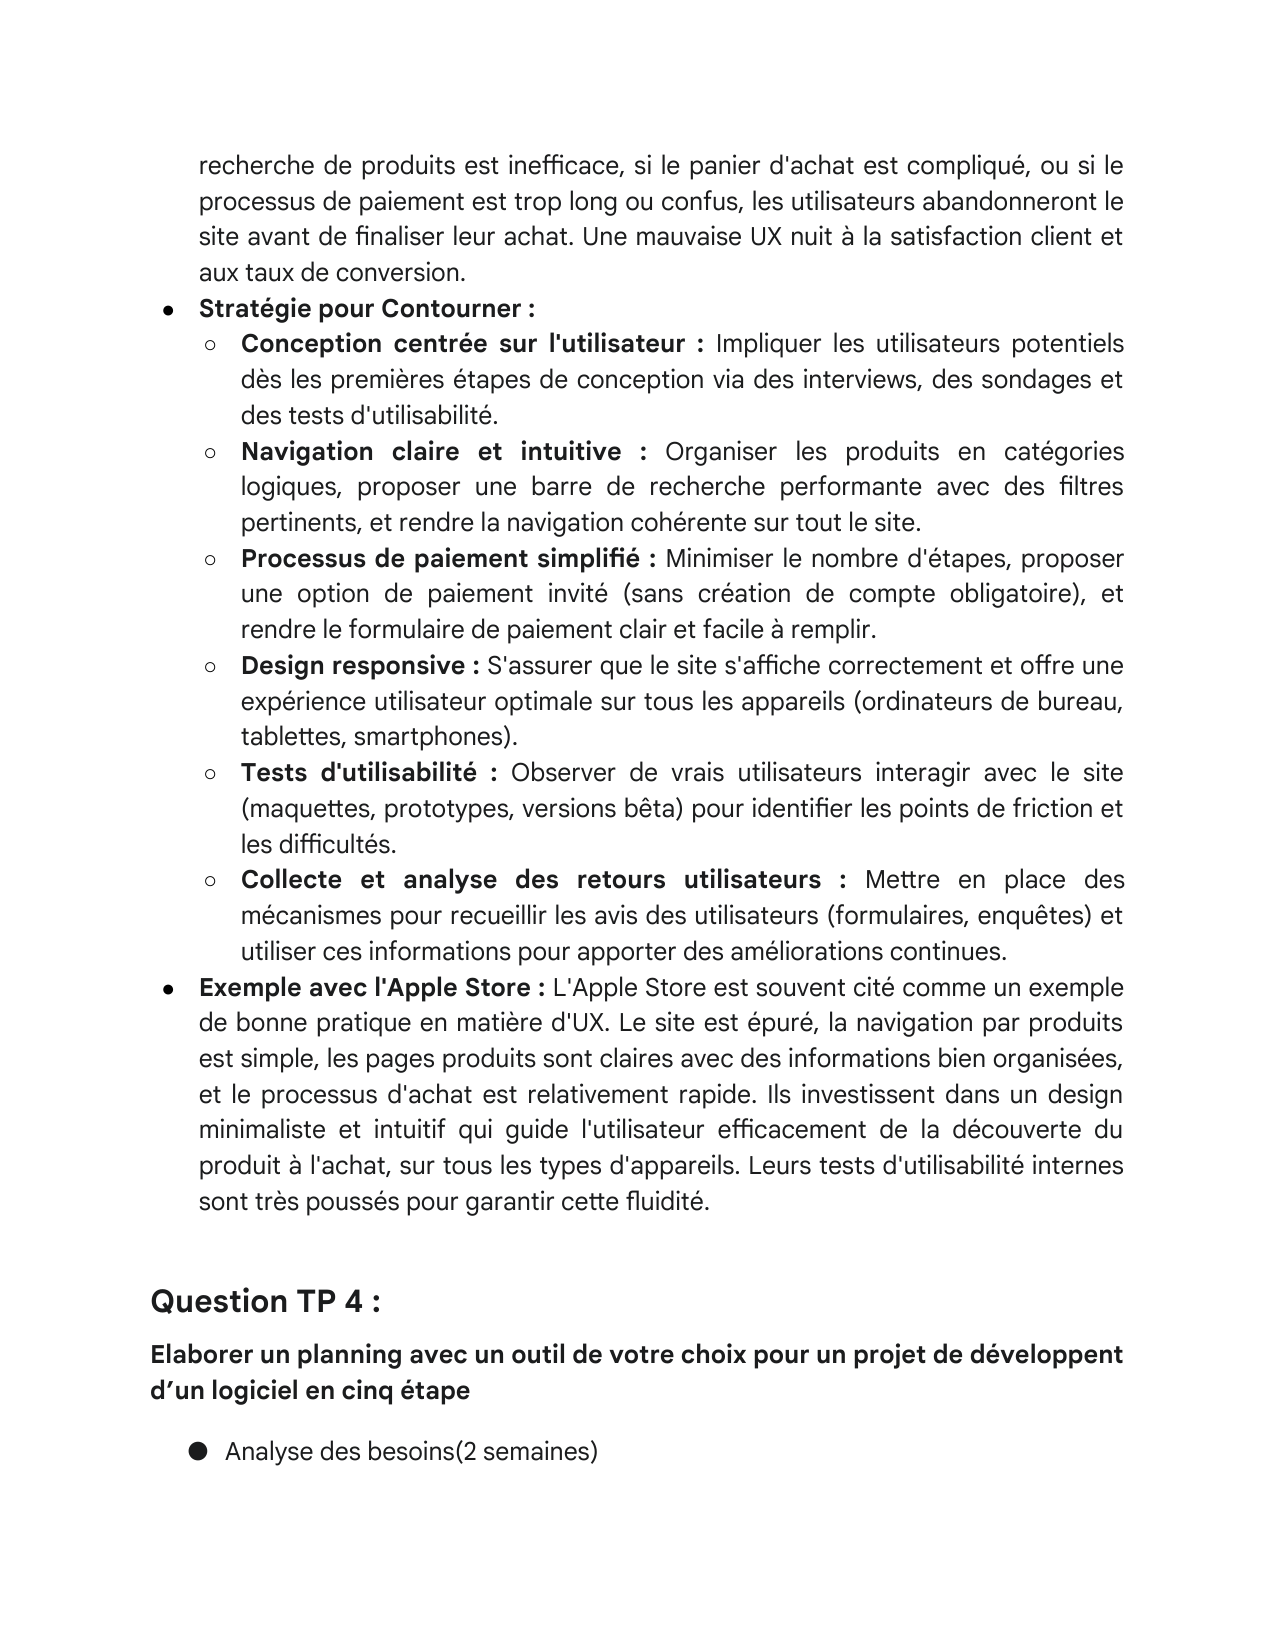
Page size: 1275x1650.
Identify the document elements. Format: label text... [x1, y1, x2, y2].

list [161, 150, 1125, 288]
list Stratégie pour Contourner : [161, 293, 1125, 324]
list Processus de paiement simplifié : Minimiser le nombre d'étapes, proposer une option de paiement invité (sans création de compte obligatoire), et rendre le formulaire de paiement clair et facile à remplir. [203, 543, 1125, 646]
subtitle Question TP 4 : [150, 1283, 1125, 1322]
list Design responsive : S'assurer que le site s'affiche correctement et offre une expérience utilisateur optimale sur tous les appareils (ordinateurs de bureau, tablettes, smartphones). [203, 650, 1125, 753]
list Analyse des besoins(2 semaines) [187, 1436, 1125, 1467]
list Conception centrée sur l'utilisateur : Impliquer les utilisateurs potentiels dès les premières étapes de conception via des interviews, des sondages et des tests d'utilisabilité. [203, 329, 1125, 431]
list Exemple avec l'Apple Store : L'Apple Store est souvent cité comme un exemple de bonne pratique en matière d'UX. Le site est épuré, la navigation par produits est simple, les pages produits sont claires avec des informations bien organisées, et le processus d'achat est relativement rapide. Ils investissent dans un design minimaliste et intuitif qui guide l'utilisateur efficacement de la découverte du produit à l'achat, sur tous les types d'appareils. Leurs tests d'utilisabilité internes sont très poussés pour garantir cette fluidité. [161, 972, 1125, 1217]
list Collecte et analyse des retours utilisateurs : Mettre en place des mécanismes pour recueillir les avis des utilisateurs (formulaires, enquêtes) et utiliser ces informations pour apporter des améliorations continues. [203, 864, 1125, 967]
text Elaborer un planning avec un outil de votre choix pour un projet de développent d’un logiciel en cinq étape [150, 1340, 1125, 1407]
list Navigation claire et intuitive : Organiser les produits en catégories logiques, proposer une barre de recherche performante avec des filtres pertinents, et rendre la navigation cohérente sur tout le site. [203, 436, 1125, 539]
list Tests d'utilisabilité : Observer de vrais utilisateurs interagir avec le site (maquettes, prototypes, versions bêta) pour identifier les points de friction et les difficultés. [203, 757, 1125, 860]
